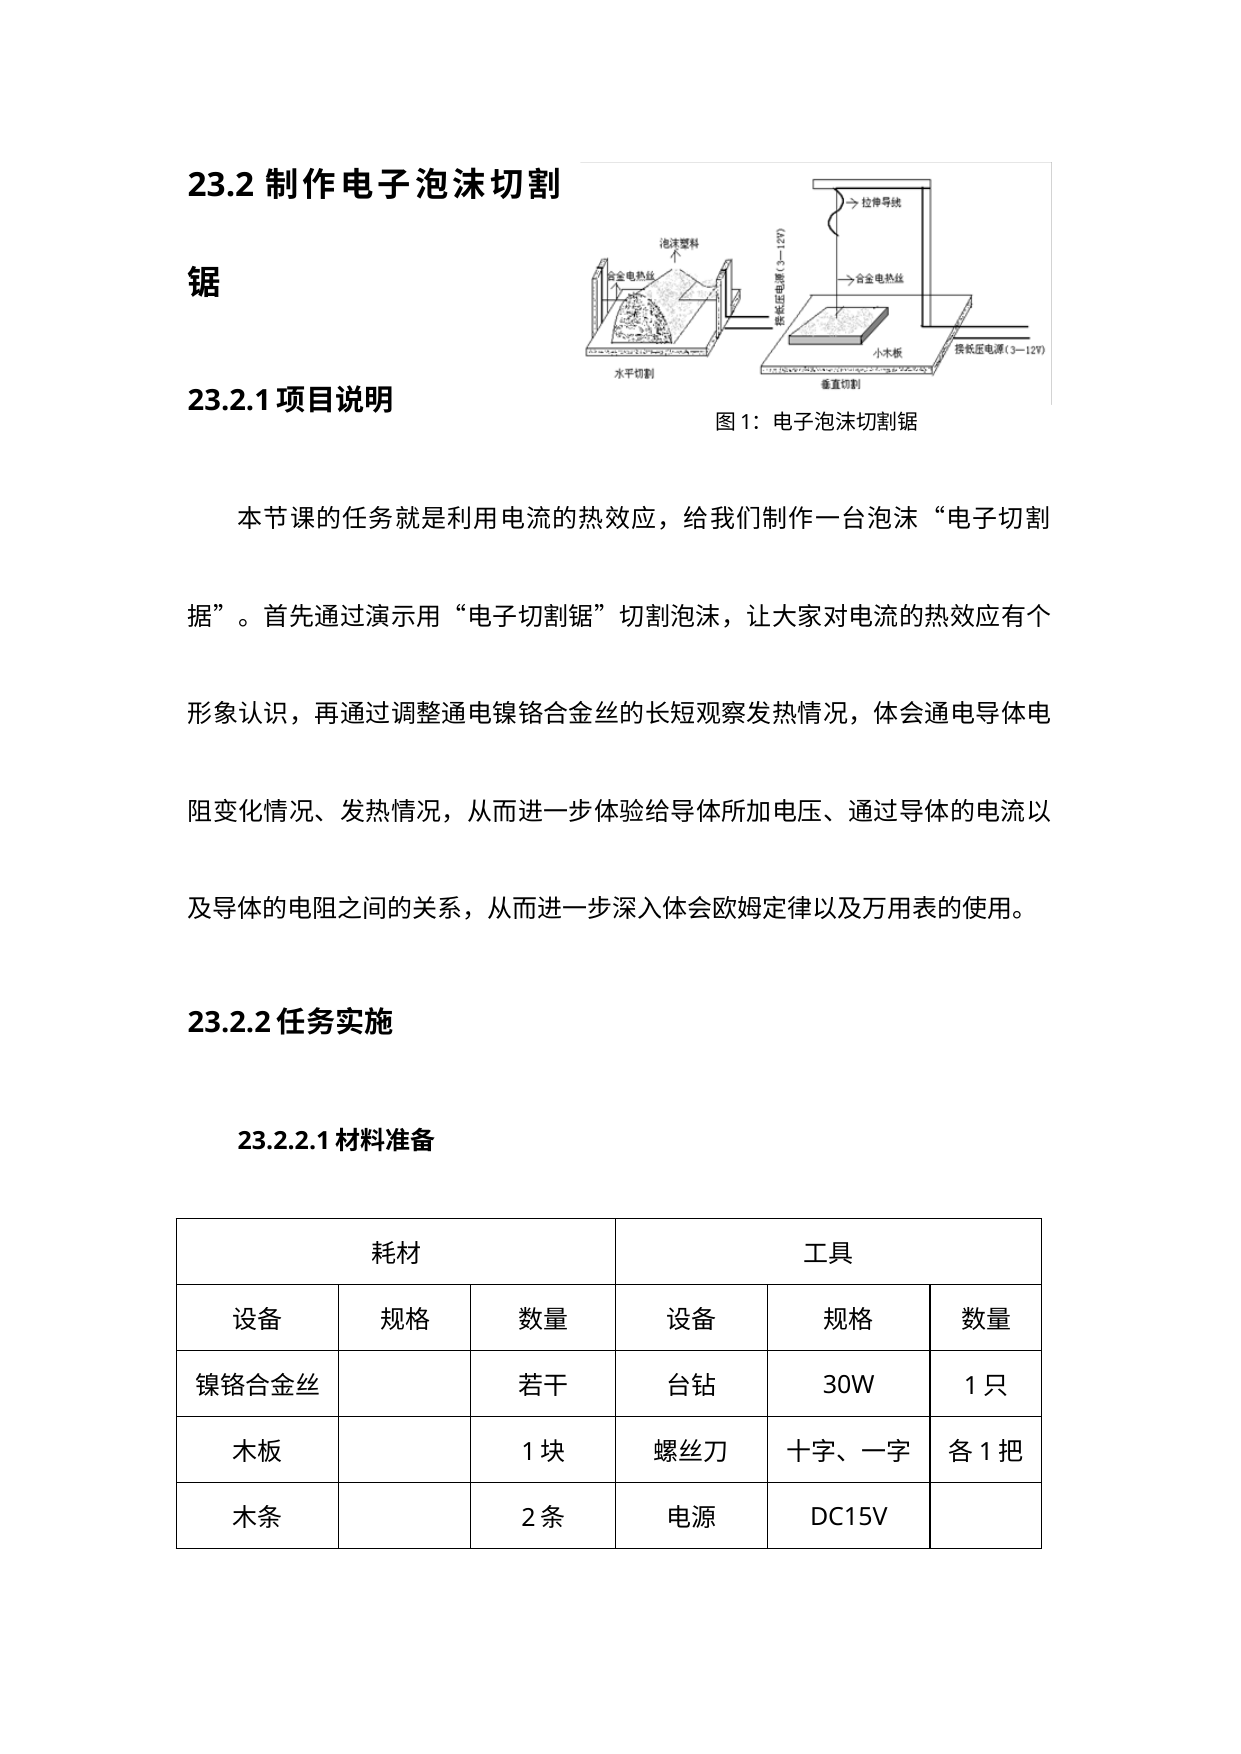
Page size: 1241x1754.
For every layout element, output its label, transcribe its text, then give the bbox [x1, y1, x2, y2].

table_cell 若干 [471, 1351, 615, 1416]
table_cell 1只 [931, 1351, 1041, 1416]
table_cell 十字、一字 [768, 1417, 929, 1482]
table_header 工具 [616, 1219, 1041, 1284]
table_cell 台钻 [616, 1351, 767, 1416]
table_cell 数量 [931, 1285, 1041, 1350]
text 23.2.2任务实施 [187, 987, 1053, 1052]
table_cell 设备 [616, 1285, 767, 1350]
table_cell 规格 [339, 1285, 470, 1350]
table_cell 镍铬合金丝 [177, 1351, 338, 1416]
table_cell [339, 1417, 470, 1482]
picture [580, 161, 1053, 404]
table_cell 木条 [177, 1483, 338, 1548]
text 23.2制作电子泡沫切割锯 [187, 150, 1053, 312]
table_cell 木板 [177, 1417, 338, 1482]
table_cell 2条 [471, 1483, 615, 1548]
table_cell DC15V [768, 1483, 929, 1548]
text 23.2.2.1材料准备 [187, 1106, 1053, 1171]
text 23.2.1项目说明 [187, 366, 580, 431]
table_cell 电源 [616, 1483, 767, 1548]
table_cell 螺丝刀 [616, 1417, 767, 1482]
table_cell 设备 [177, 1285, 338, 1350]
table_header 耗材 [177, 1219, 615, 1284]
text 本节课的任务就是利用电流的热效应，给我们制作一台泡沫“电子切割据”。首先通过演示用“电子切割锯”切割泡沫，让大家对电流的热效应有个形象认识，再通过调整通电镍铬合金丝的长短观察发热情况，体会通电导体电阻变化情况、发热情况，从而进一步体验给导体所加电压、通过导体的电流以及导体的电阻之间的关系，从而进一步深入体会欧姆定律以及万用表的使用。 [187, 484, 1053, 939]
table_cell [931, 1483, 1041, 1548]
table_cell 1块 [471, 1417, 615, 1482]
table_cell 各1把 [931, 1417, 1041, 1482]
table_cell 数量 [471, 1285, 615, 1350]
table_cell [339, 1351, 470, 1416]
table_cell [339, 1483, 470, 1548]
table_cell 30W [768, 1351, 929, 1416]
table_cell 规格 [768, 1285, 929, 1350]
